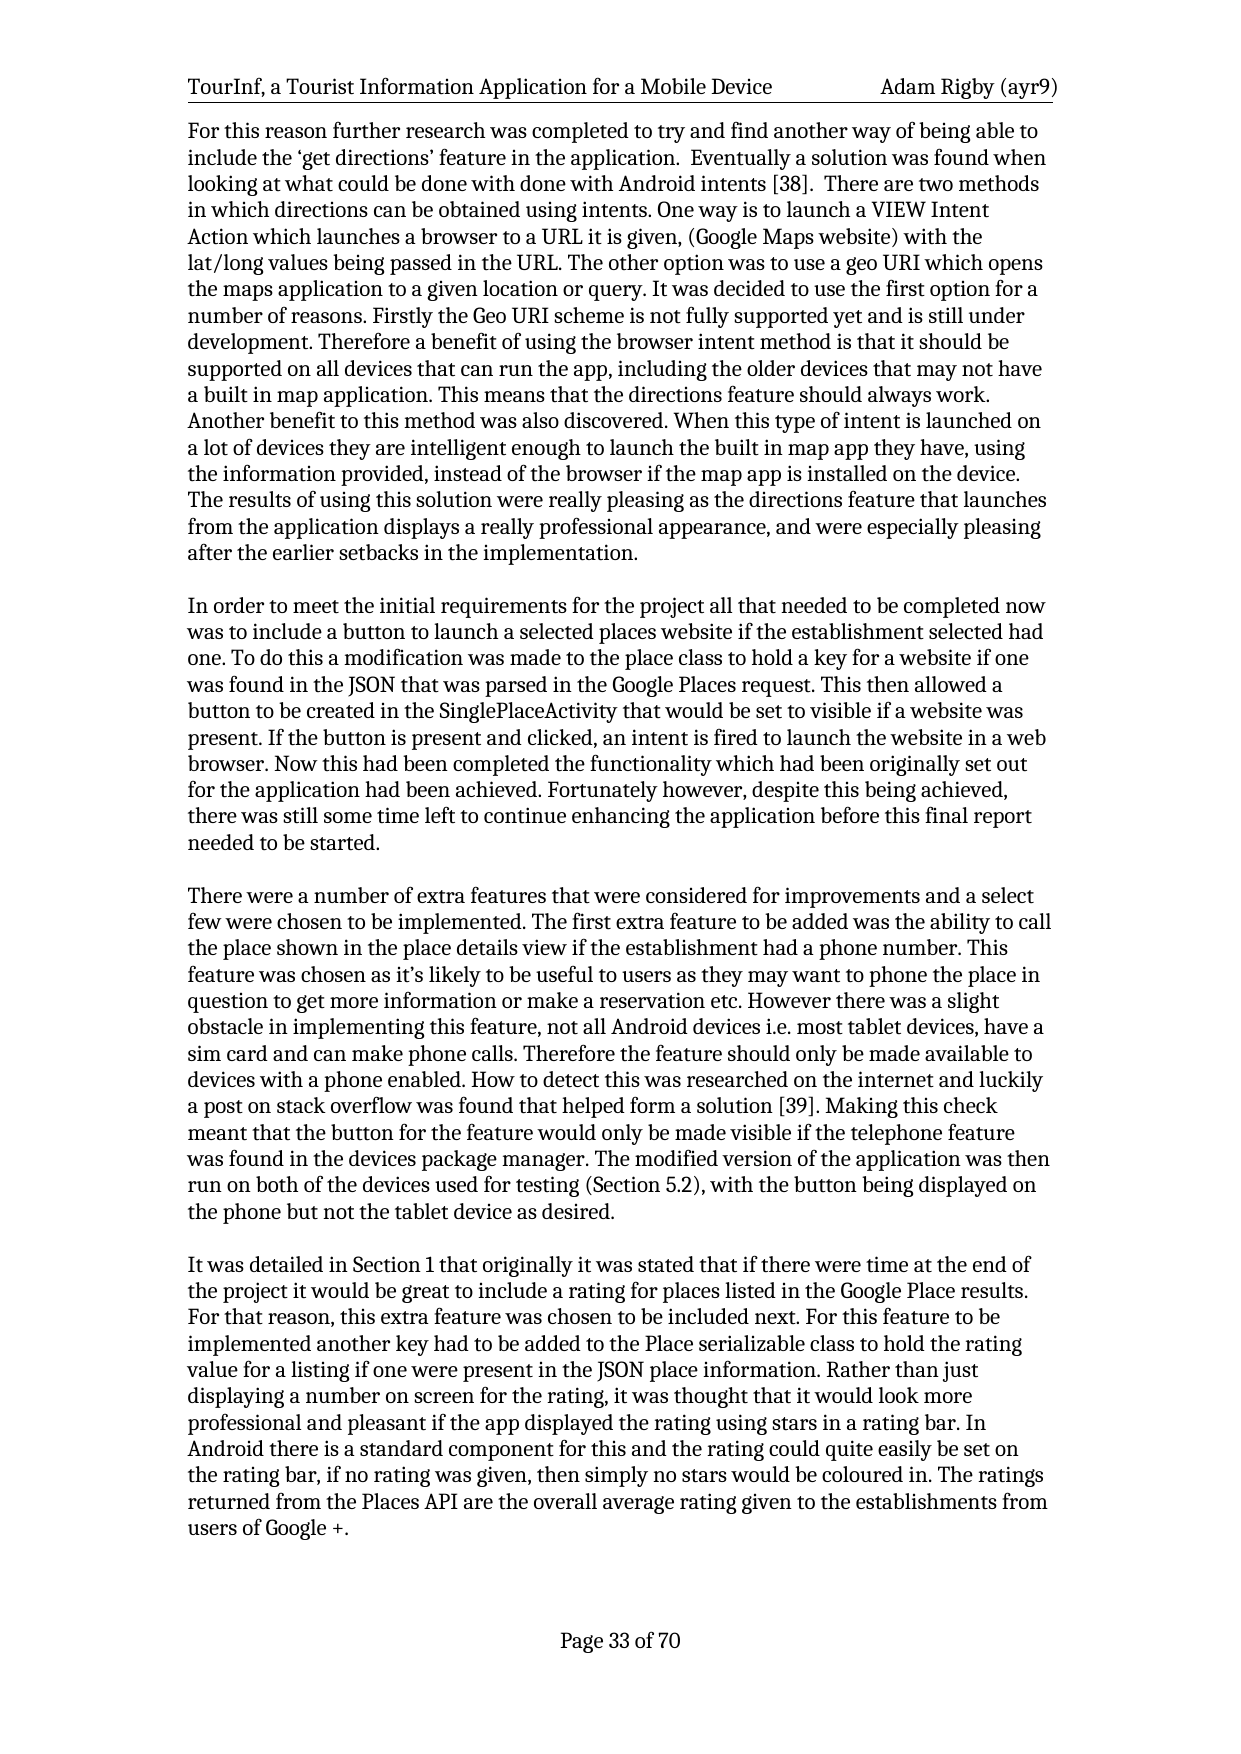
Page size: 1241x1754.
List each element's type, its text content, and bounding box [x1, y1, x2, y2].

text In order to meet the initial requirements for the project all that needed to be completed now was to include a button to launch a selected places website if the establishment selected had one. To do this a modification was made to the place class to hold a key for a website if one was found in the JSON that was parsed in the Google Places request. This then allowed a button to be created in the SinglePlaceActivity that would be set to visible if a website was present. If the button is present and clicked, an intent is fired to launch the website in a web browser. Now this had been completed the functionality which had been originally set out for the application had been achieved. Fortunately however, despite this being achieved, there was still some time left to continue enhancing the application before this final report needed to be started. [187, 592, 1053, 856]
text It was detailed in Section 1 that originally it was stated that if there were time at the end of the project it would be great to include a rating for places listed in the Google Place results. For that reason, this extra feature was chosen to be included next. For this feature to be implemented another key had to be added to the Place serializable class to hold the rating value for a listing if one were present in the JSON place information. Rather than just displaying a number on screen for the rating, it was thought that it would look more professional and pleasant if the app displayed the rating using stars in a rating bar. In Android there is a standard component for this and the rating could quite easily be set on the rating bar, if no rating was given, then simply no stars would be coloured in. The ratings returned from the Places API are the overall average rating given to the establishments from users of Google +. [187, 1251, 1053, 1541]
text There were a number of extra features that were considered for improvements and a select few were chosen to be implemented. The first extra feature to be added was the ability to call the place shown in the place details view if the establishment had a phone number. This feature was chosen as it’s likely to be useful to users as they may want to phone the place in question to get more information or make a reservation etc. However there was a slight obstacle in implementing this feature, not all Android devices i.e. most tablet devices, have a sim card and can make phone calls. Therefore the feature should only be made available to devices with a phone enabled. How to detect this was researched on the internet and luckily a post on stack overflow was found that helped form a solution [39]. Making this check meant that the button for the feature would only be made visible if the telephone feature was found in the devices package manager. The modified version of the application was then run on both of the devices used for testing (Section 5.2), with the button being displayed on the phone but not the tablet device as desired. [187, 882, 1053, 1225]
text For this reason further research was completed to try and find another way of being able to include the ‘get directions’ feature in the application. Eventually a solution was found when looking at what could be done with done with Android intents [38]. There are two methods in which directions can be obtained using intents. One way is to launch a VIEW Intent Action which launches a browser to a URL it is given, (Google Maps website) with the lat/long values being passed in the URL. The other option was to use a geo URI which opens the maps application to a given location or query. It was decided to use the first option for a number of reasons. Firstly the Geo URI scheme is not fully supported yet and is still under development. Therefore a benefit of using the browser intent method is that it should be supported on all devices that can run the app, including the older devices that may not have a built in map application. This means that the directions feature should always work. Another benefit to this method was also discovered. When this type of intent is launched on a lot of devices they are intelligent enough to launch the built in map app they have, using the information provided, instead of the browser if the map app is installed on the device. The results of using this solution were really pleasing as the directions feature that launches from the application displays a really professional appearance, and were especially pleasing after the earlier setbacks in the implementation. [187, 118, 1053, 566]
